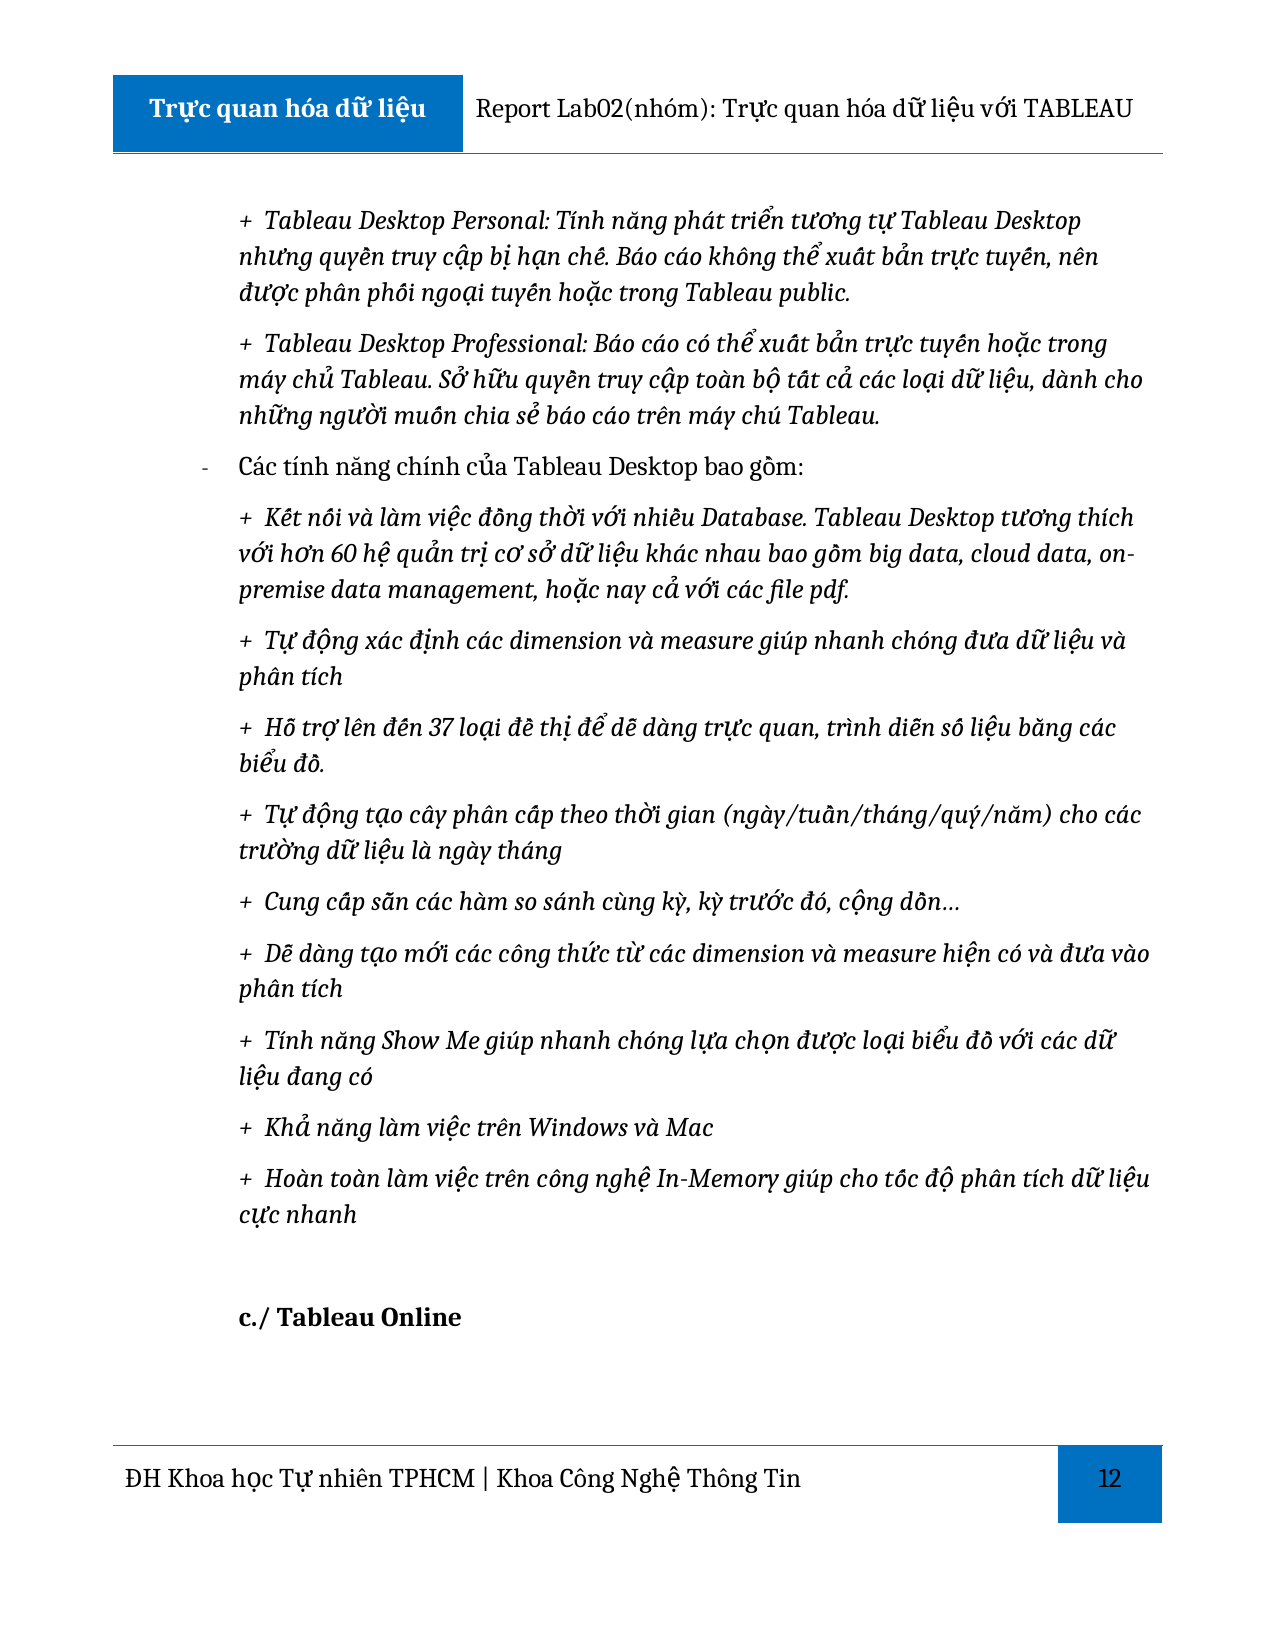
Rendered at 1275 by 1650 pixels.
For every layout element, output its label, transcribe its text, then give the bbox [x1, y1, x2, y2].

list Các tính năng chính của Tableau Desktop bao gồm: [201, 451, 1162, 482]
list c./ Tableau Online [239, 1302, 1162, 1333]
list + Cung cấp sẵn các hàm so sánh cùng kỳ, kỳ trước đó, cộng dồn… [239, 886, 1162, 918]
list + Dễ dàng tạo mới các công thức từ các dimension và measure hiện có và đưa vào phân tích [239, 938, 1162, 1005]
list + Tự động tạo cây phân cấp theo thời gian (ngày/tuần/tháng/quý/năm) cho các trường dữ liệu là ngày tháng [239, 799, 1162, 866]
list + Tự động xác định các dimension và measure giúp nhanh chóng đưa dữ liệu và phân tích [239, 625, 1162, 692]
list + Hoàn toàn làm việc trên công nghệ In-Memory giúp cho tốc độ phân tích dữ liệu cực nhanh [239, 1163, 1162, 1230]
list + Hỗ trợ lên đến 37 loại đề thị để dễ dàng trực quan, trình diễn số liệu bằng các biểu đồ. [239, 712, 1162, 779]
list + Khả năng làm việc trên Windows và Mac [239, 1112, 1162, 1143]
list + Kết nối và làm việc đồng thời với nhiều Database. Tableau Desktop tương thích với hơn 60 hệ quản trị cơ sở dữ liệu khác nhau bao gồm big data, cloud data, on-premise data management, hoặc nay cả với các file pdf. [239, 502, 1162, 605]
list + Tableau Desktop Personal: Tính năng phát triển tương tự Tableau Desktop nhưng quyền truy cập bị hạn chế. Báo cáo không thể xuất bản trực tuyến, nên được phân phối ngoại tuyến hoặc trong Tableau public. [239, 205, 1162, 308]
list + Tính năng Show Me giúp nhanh chóng lựa chọn được loại biểu đồ với các dữ liệu đang có [239, 1025, 1162, 1092]
list + Tableau Desktop Professional: Báo cáo có thể xuất bản trực tuyến hoặc trong máy chủ Tableau. Sở hữu quyền truy cập toàn bộ tất cả các loại dữ liệu, dành cho những người muốn chia sẻ báo cáo trên máy chú Tableau. [239, 328, 1162, 431]
